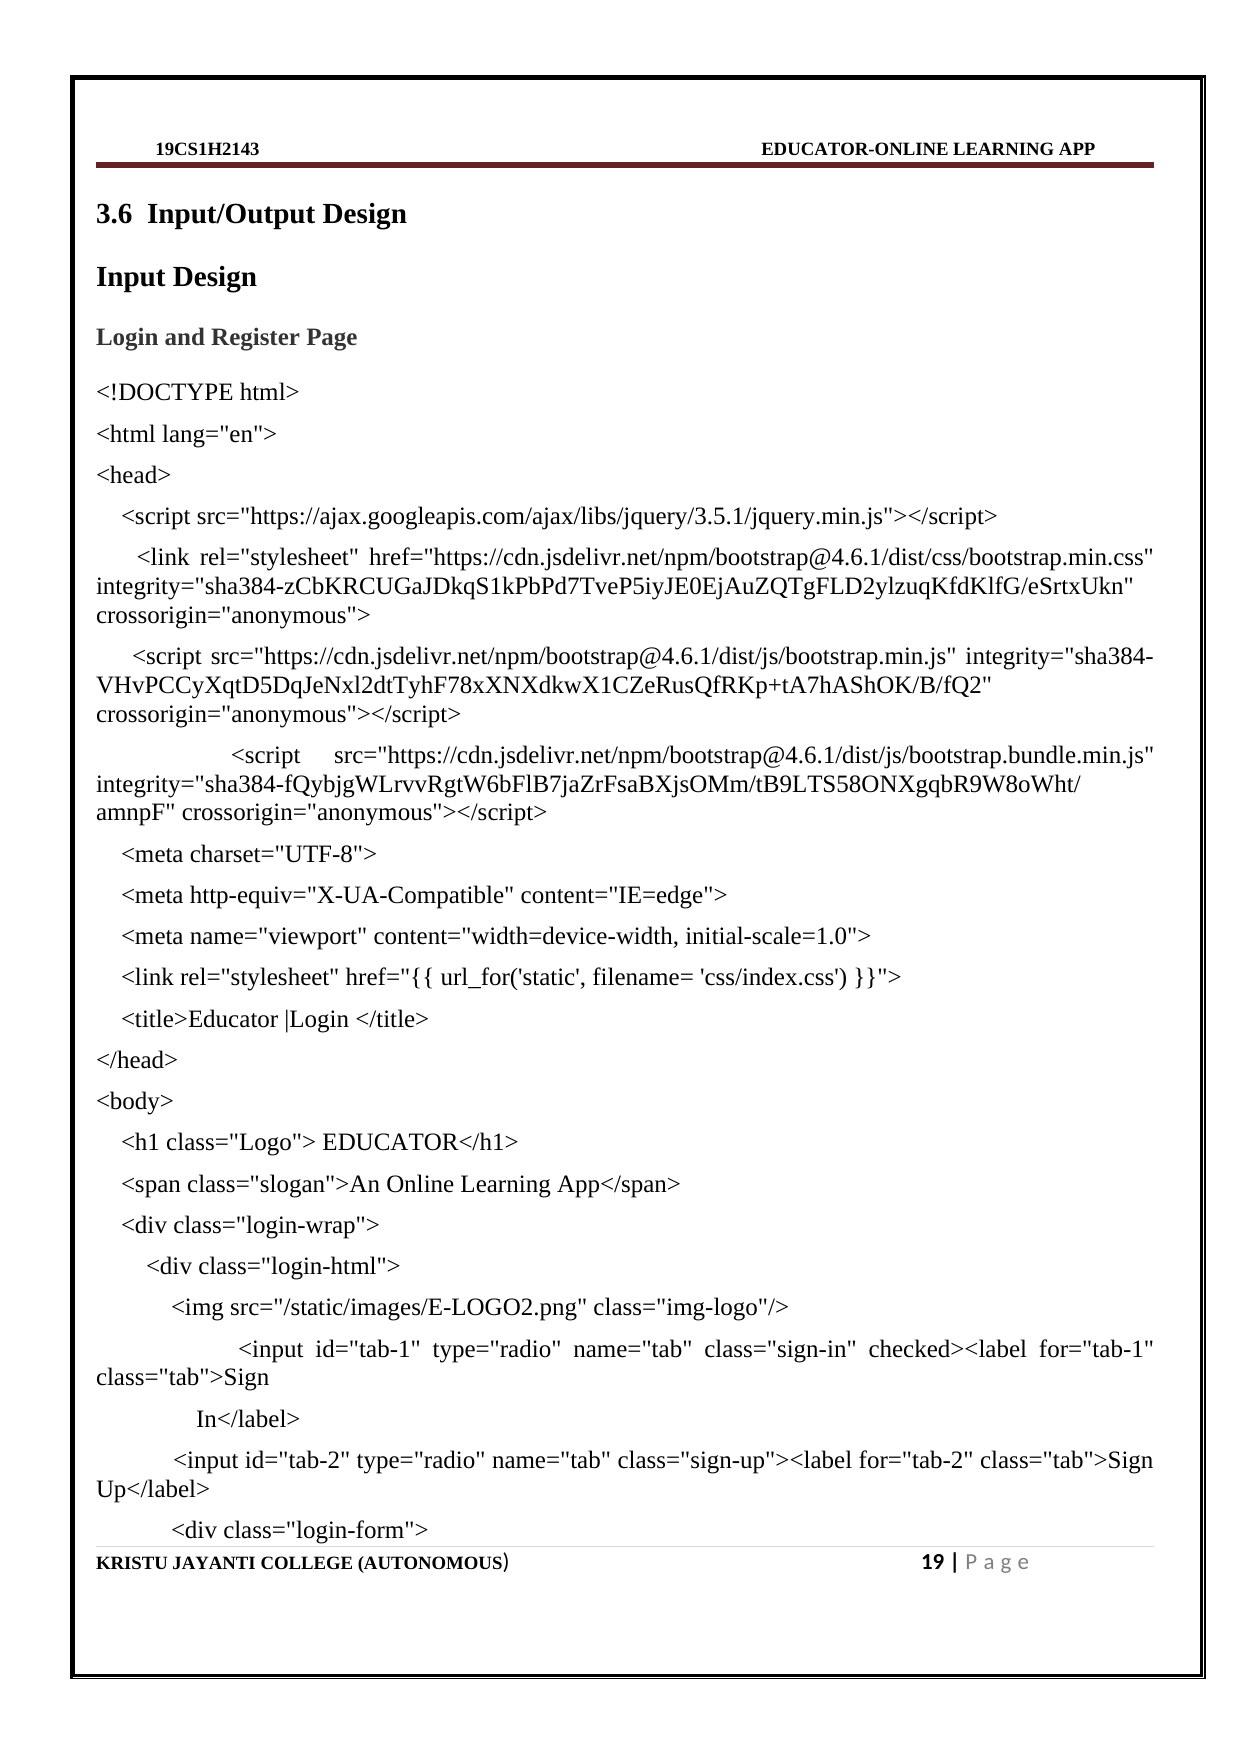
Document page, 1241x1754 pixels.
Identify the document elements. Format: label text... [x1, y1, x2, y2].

text <img src="/static/images/E-LOGO2.png" class="img-logo"/> [96, 1292, 1154, 1321]
text </head> [96, 1045, 1154, 1074]
text <script src="https://cdn.jsdelivr.net/npm/bootstrap@4.6.1/dist/js/bootstrap.bundle.min.js" integrity="sha384-fQybjgWLrvvRgtW6bFlB7jaZrFsaBXjsOMm/tB9LTS58ONXgqbR9W8oWht/amnpF" crossorigin="anonymous"></script> [96, 740, 1154, 826]
text <title>Educator |Login </title> [96, 1004, 1154, 1032]
text <script src="https://cdn.jsdelivr.net/npm/bootstrap@4.6.1/dist/js/bootstrap.min.js" integrity="sha384-VHvPCCyXqtD5DqJeNxl2dtTyhF78xXNXdkwX1CZeRusQfRKp+tA7hAShOK/B/fQ2" crossorigin="anonymous"></script> [96, 641, 1154, 727]
text <div class="login-html"> [96, 1251, 1154, 1280]
text <!DOCTYPE html> [96, 377, 1154, 406]
text <meta name="viewport" content="width=device-width, initial-scale=1.0"> [96, 921, 1154, 950]
text <input id="tab-2" type="radio" name="tab" class="sign-up"><label for="tab-2" class="tab">Sign Up</label> [96, 1445, 1154, 1502]
text <h1 class="Logo"> EDUCATOR</h1> [96, 1127, 1154, 1156]
text <div class="login-wrap"> [96, 1210, 1154, 1239]
text <link rel="stylesheet" href="https://cdn.jsdelivr.net/npm/bootstrap@4.6.1/dist/css/bootstrap.min.css" integrity="sha384-zCbKRCUGaJDkqS1kPbPd7TveP5iyJE0EjAuZQTgFLD2ylzuqKfdKlfG/eSrtxUkn" crossorigin="anonymous"> [96, 542, 1154, 629]
text <script src="https://ajax.googleapis.com/ajax/libs/jquery/3.5.1/jquery.min.js"></script> [96, 501, 1154, 530]
text In</label> [96, 1404, 1154, 1432]
text <link rel="stylesheet" href="{{ url_for('static', filename= 'css/index.css') }}"> [96, 962, 1154, 991]
text <div class="login-form"> [96, 1515, 1154, 1544]
text <html lang="en"> [96, 419, 1154, 447]
text Input Design [96, 259, 1154, 292]
text <body> [96, 1086, 1154, 1115]
text <span class="slogan">An Online Learning App</span> [96, 1169, 1154, 1197]
text <head> [96, 460, 1154, 489]
text <input id="tab-1" type="radio" name="tab" class="sign-in" checked><label for="tab-1" class="tab">Sign [96, 1334, 1154, 1391]
text <meta http-equiv="X-UA-Compatible" content="IE=edge"> [96, 880, 1154, 909]
text 3.6 Input/Output Design [96, 196, 1154, 230]
text <meta charset="UTF-8"> [96, 839, 1154, 867]
text Login and Register Page [96, 322, 1154, 351]
